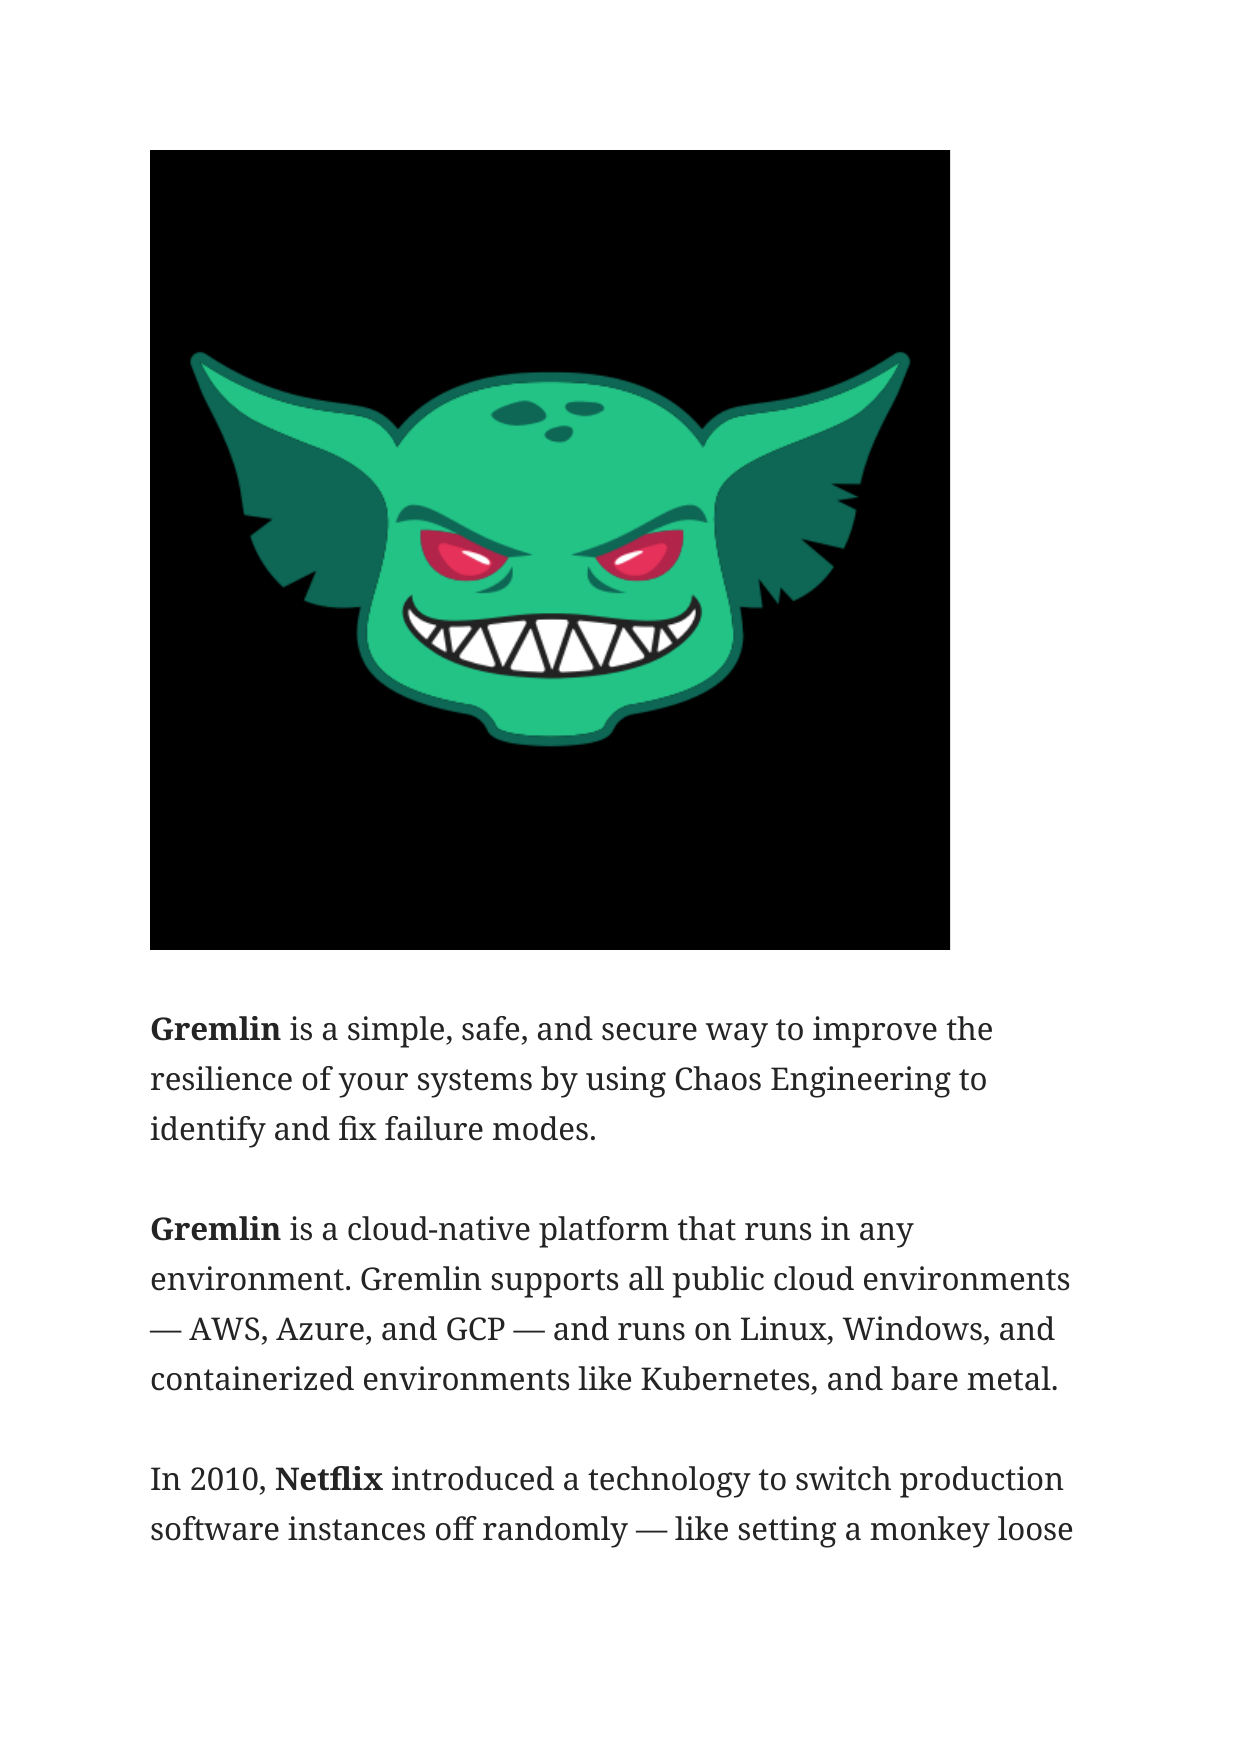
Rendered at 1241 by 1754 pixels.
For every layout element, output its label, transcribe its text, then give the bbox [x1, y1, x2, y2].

text Gremlin is a simple, safe, and secure way to improve the resilience of your systems by using Chaos Engineering to identify and fix failure modes. [150, 1000, 1090, 1150]
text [150, 1450, 1090, 1550]
text Gremlin is a cloud-native platform that runs in any environment. Gremlin supports all public cloud environments — AWS, Azure, and GCP — and runs on Linux, Windows, and containerized environments like Kubernetes, and bare metal. [150, 1200, 1090, 1400]
picture [150, 150, 951, 950]
